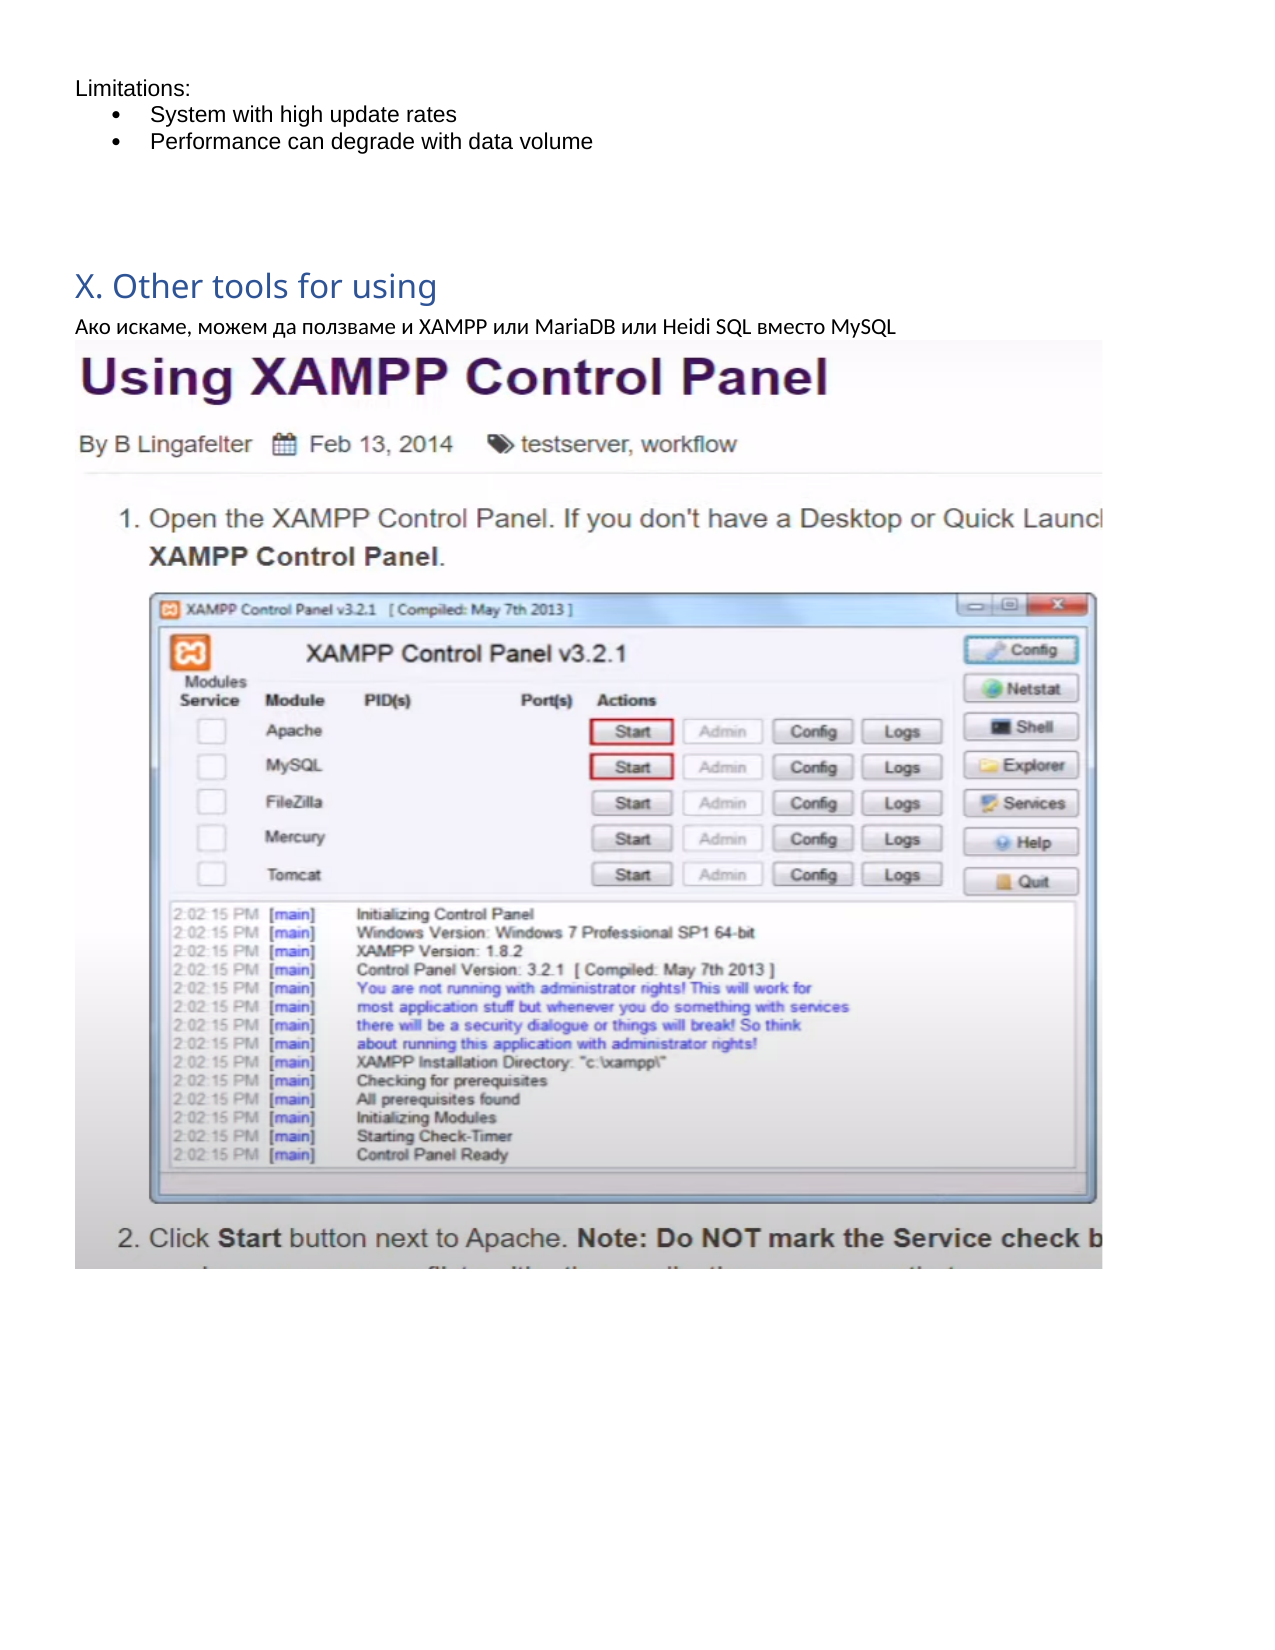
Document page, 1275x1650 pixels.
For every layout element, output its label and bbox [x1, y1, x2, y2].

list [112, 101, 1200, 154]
picture [75, 340, 1103, 1269]
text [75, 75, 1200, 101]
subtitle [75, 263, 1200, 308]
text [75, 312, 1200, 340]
